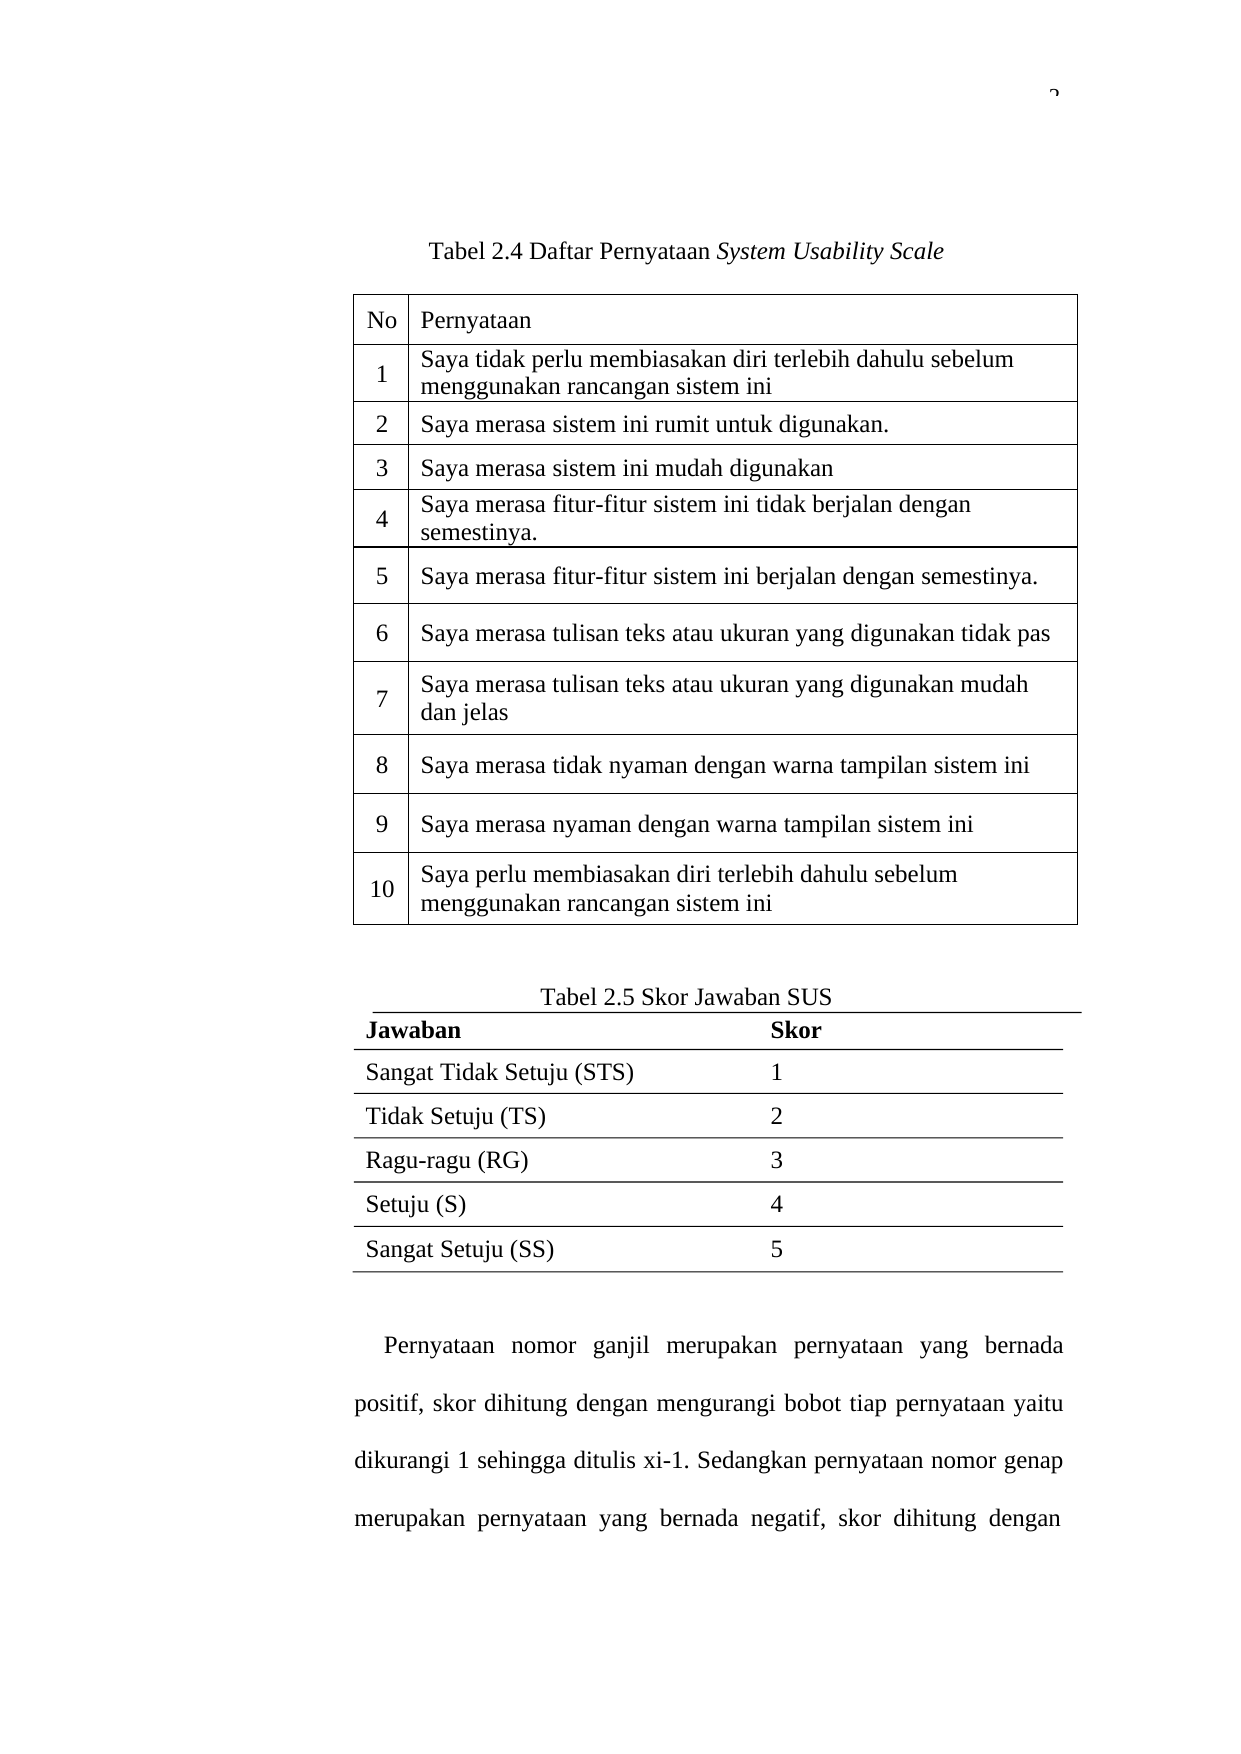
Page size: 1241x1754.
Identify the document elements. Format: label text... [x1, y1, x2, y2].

table_header Pernyataan [409, 295, 1077, 344]
text Tabel 2.5 Skor Jawaban SUS [540, 982, 1090, 1011]
table_cell Saya perlu membiasakan diri terlebih dahulu sebelum menggunakan rancangan sistem ini [409, 853, 1077, 924]
text Tidak Setuju (TS) 2 [365, 1101, 1090, 1130]
text Jawaban Skor [365, 1016, 1090, 1044]
table_cell Saya merasa tidak nyaman dengan warna tampilan sistem ini [409, 735, 1077, 793]
table_cell Saya merasa nyaman dengan warna tampilan sistem ini [409, 794, 1077, 852]
table_cell Saya merasa fitur-fitur sistem ini tidak berjalan dengan semestinya. [409, 490, 1077, 546]
table_cell 8 [354, 735, 408, 793]
table_cell Saya tidak perlu membiasakan diri terlebih dahulu sebelum menggunakan rancangan sistem ini [409, 345, 1077, 401]
table_cell 7 [354, 662, 408, 734]
text Ragu-ragu (RG) 3 [365, 1146, 1090, 1174]
table_cell 4 [354, 490, 408, 546]
text Pernyataan nomor ganjil merupakan pernyataan yang bernada positif, skor dihitung dengan mengurangi bobot tiap pernyataan yaitu dikurangi 1 sehingga ditulis xi-1. Sedangkan pernyataan nomor genap merupakan pernyataan yang bernada negatif, skor dihitung dengan [354, 1330, 1064, 1531]
table_cell 2 [354, 402, 408, 444]
text Setuju (S) 4 [365, 1189, 1090, 1218]
table_cell Saya merasa tulisan teks atau ukuran yang digunakan mudah dan jelas [409, 662, 1077, 734]
table_cell 9 [354, 794, 408, 852]
text Tabel 2.4 Daftar Pernyataan System Usability Scale [428, 236, 1090, 265]
table_cell 6 [354, 604, 408, 661]
text Sangat Setuju (SS) 5 [365, 1234, 1090, 1263]
table_cell 10 [354, 853, 408, 924]
table_cell Saya merasa sistem ini rumit untuk digunakan. [409, 402, 1077, 444]
table_cell 1 [354, 345, 408, 401]
table_cell Saya merasa sistem ini mudah digunakan [409, 445, 1077, 489]
table_cell Saya merasa fitur-fitur sistem ini berjalan dengan semestinya. [409, 548, 1077, 603]
table_header No [354, 295, 408, 344]
table_cell Saya merasa tulisan teks atau ukuran yang digunakan tidak pas [409, 604, 1077, 661]
table_cell 3 [354, 445, 408, 489]
text Sangat Tidak Setuju (STS) 1 [365, 1057, 1090, 1085]
table_cell 5 [354, 548, 408, 603]
